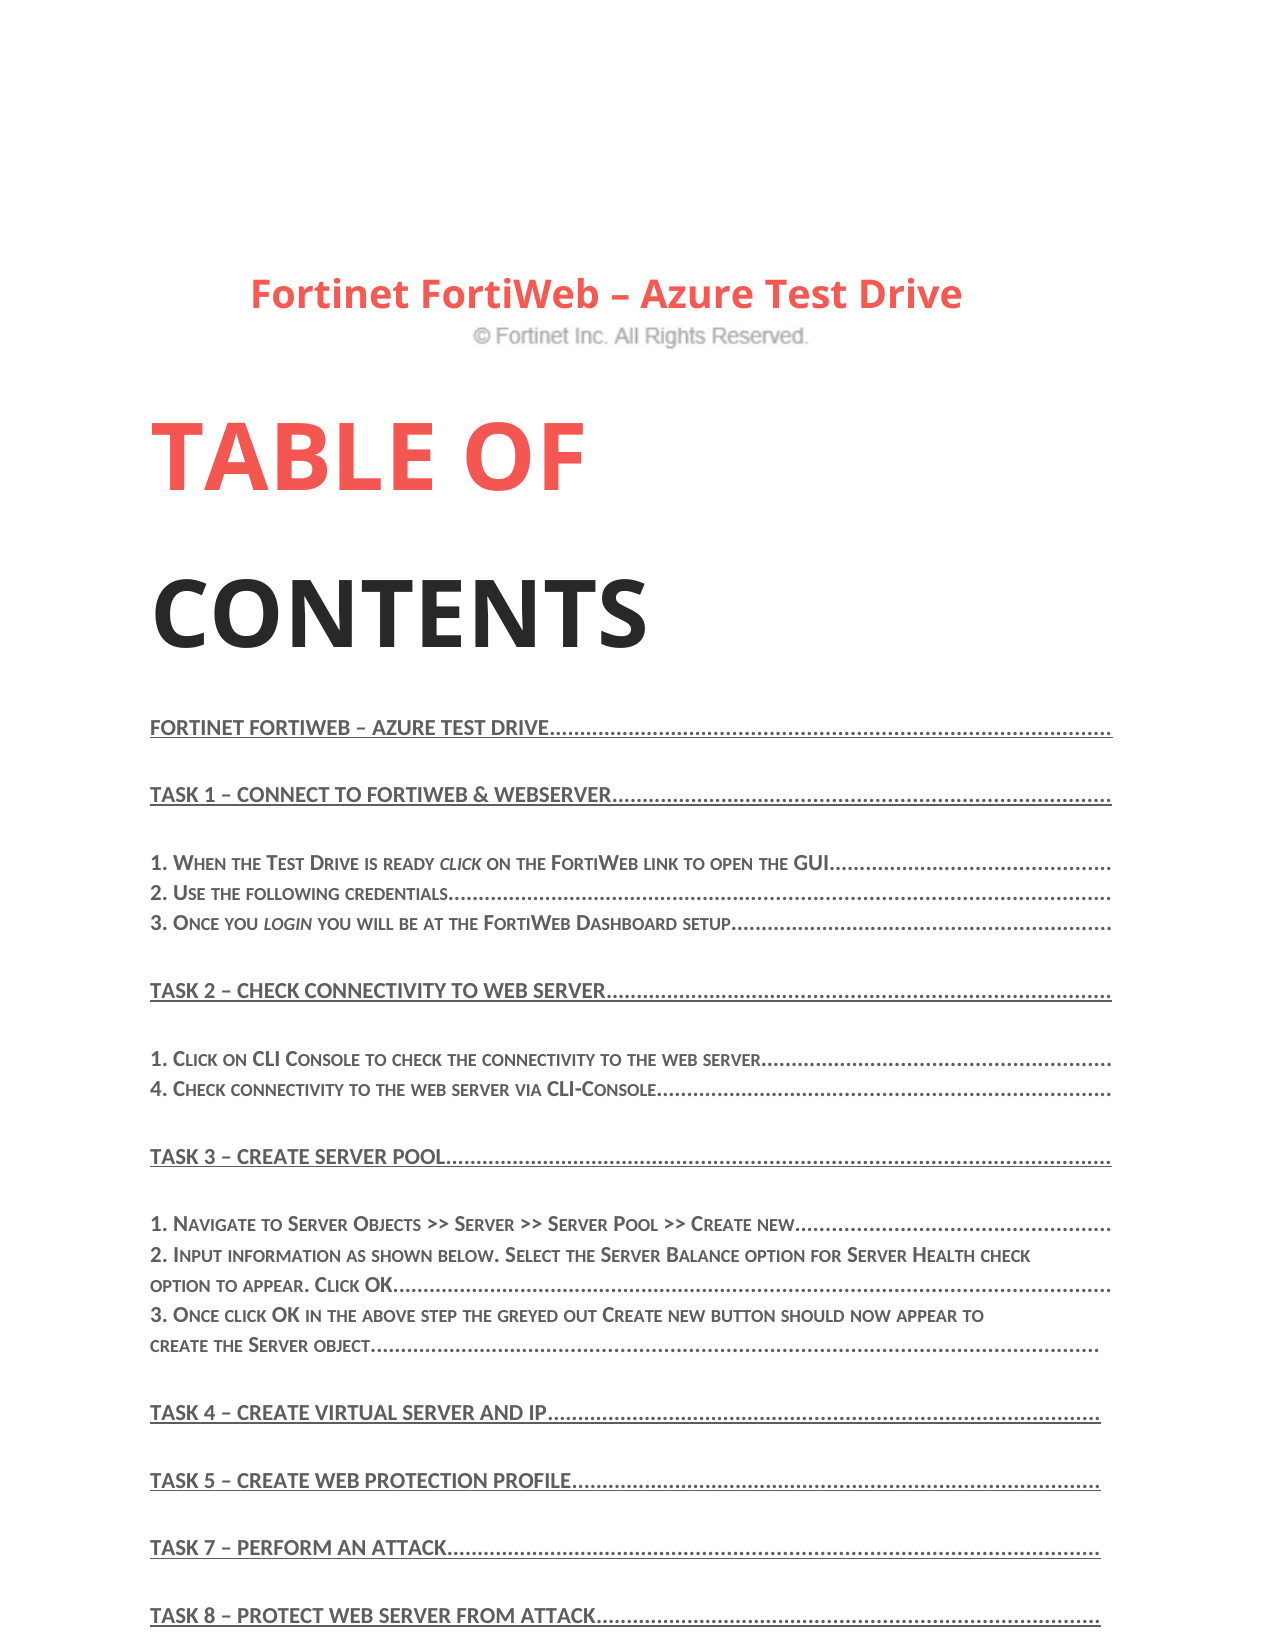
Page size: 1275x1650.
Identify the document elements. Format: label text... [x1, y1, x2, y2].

text TABLE OF [150, 391, 1125, 518]
text CONTENTS [150, 547, 1125, 675]
picture [463, 324, 810, 350]
subtitle Fortinet FortiWeb – Azure Test Drive [169, 266, 1044, 320]
